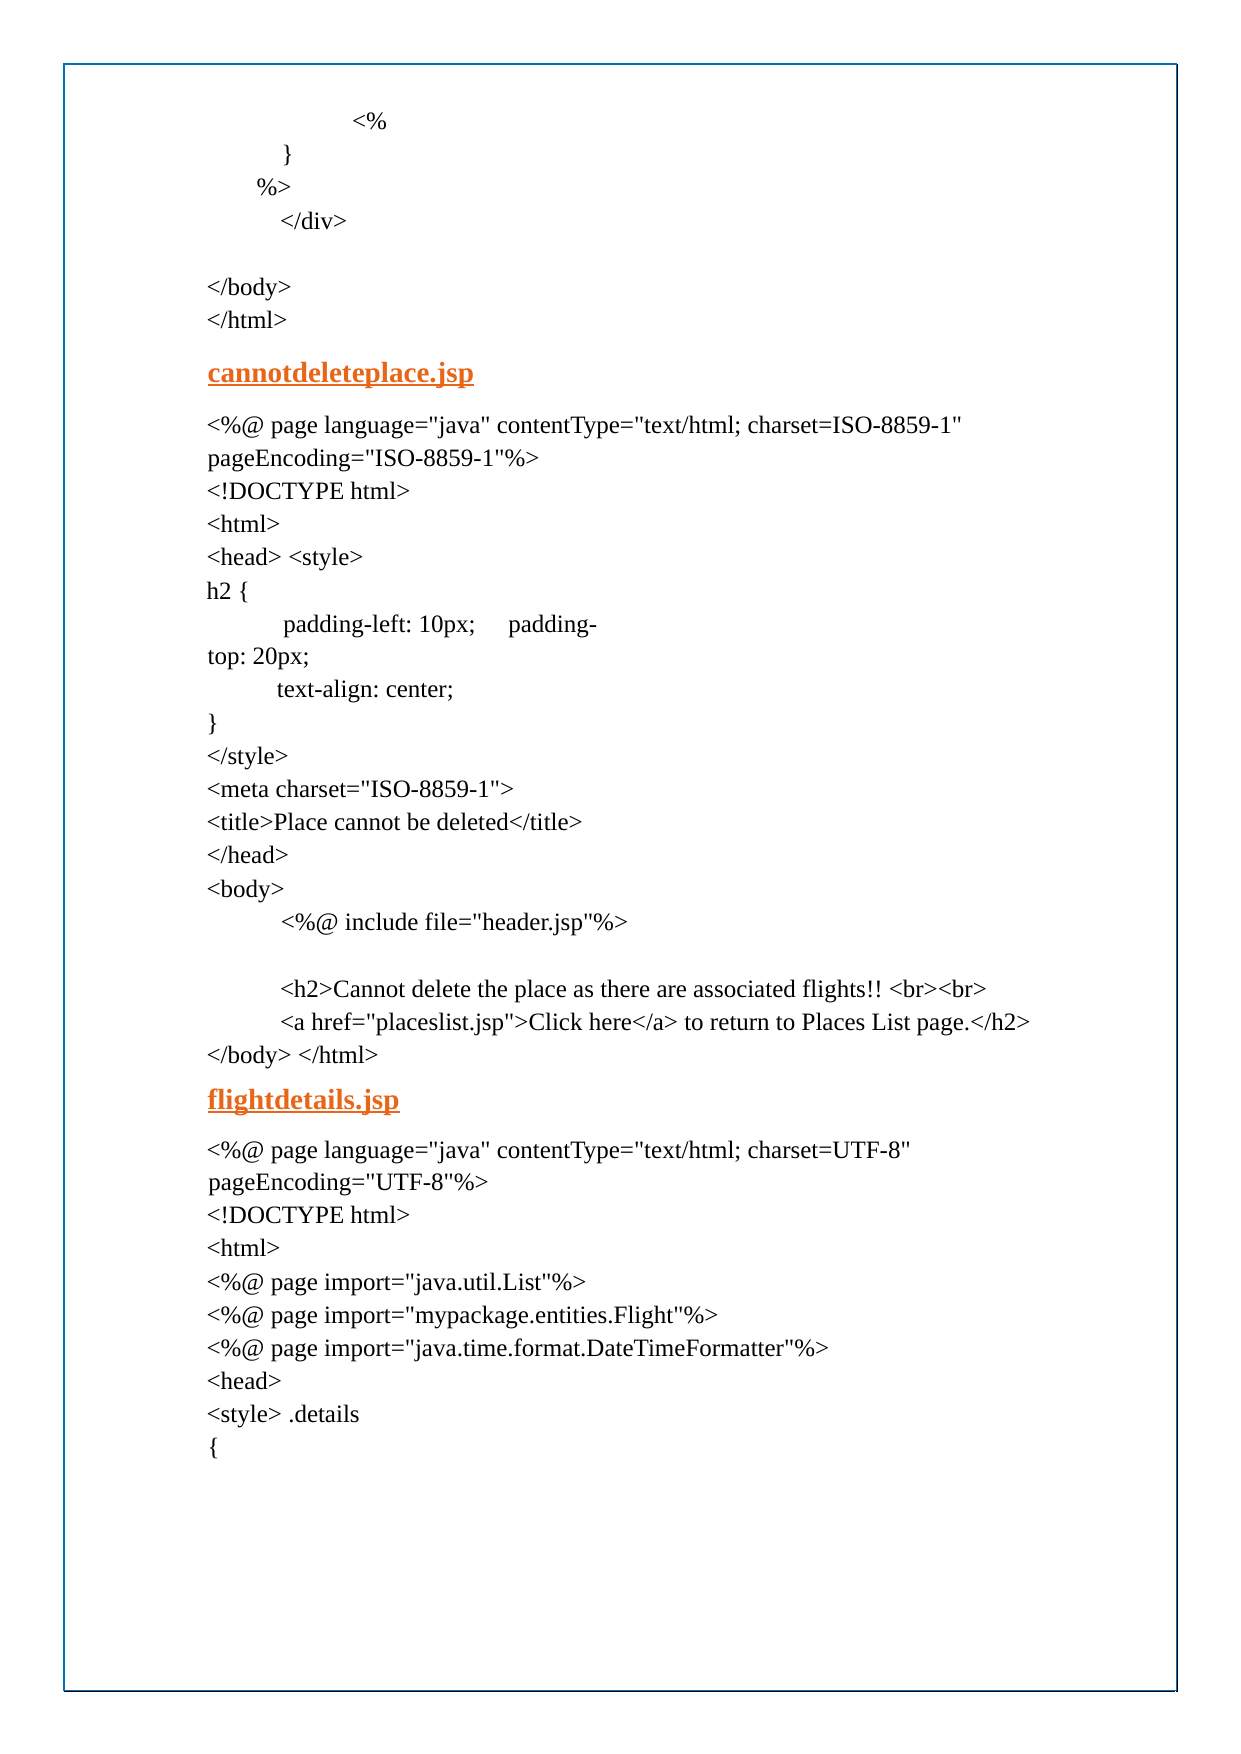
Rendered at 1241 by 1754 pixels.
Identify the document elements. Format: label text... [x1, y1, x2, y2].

text </style> [206, 741, 1106, 769]
text <h2>Cannot delete the place as there are associated flights!! <br><br> [133, 974, 1108, 1002]
text <% [133, 106, 1108, 135]
text <html> [206, 1233, 1106, 1262]
text <%@ page language="java" contentType="text/html; charset=UTF-8" pageEncoding="UTF-8"%> [206, 1135, 1106, 1196]
text <html> [206, 509, 1106, 538]
text <a href="placeslist.jsp">Click here</a> to return to Places List page.</h2> [133, 1007, 1108, 1036]
text } [206, 139, 1106, 168]
text <!DOCTYPE html> [206, 1200, 1106, 1229]
text <%@ page import="mypackage.entities.Flight"%> [206, 1300, 1106, 1329]
text <head> <style> [206, 542, 365, 571]
text <body> [206, 874, 1106, 902]
text <meta charset="ISO-8859-1"> [206, 774, 1106, 803]
text <%@ include file="header.jsp"%> [133, 907, 1108, 936]
text </body> [206, 272, 1106, 300]
text <title>Place cannot be deleted</title> [206, 807, 1106, 836]
text h2 { [206, 576, 1106, 604]
text <%@ page import="java.util.List"%> [206, 1267, 1106, 1295]
text padding-left: 10px; padding-top: 20px; [206, 609, 609, 670]
text <!DOCTYPE html> [206, 476, 1106, 505]
text </div> [133, 206, 1108, 234]
text %> [206, 172, 1106, 201]
text text-align: center; [133, 674, 1108, 703]
subtitle </body> </html> flightdetails.jsp [206, 1040, 400, 1115]
text <%@ page language="java" contentType="text/html; charset=ISO-8859-1" pageEncoding="ISO-8859-1"%> [206, 411, 1106, 472]
text } [206, 708, 1106, 736]
text <style> .details { [206, 1399, 361, 1461]
text <head> [206, 1366, 1106, 1395]
text <%@ page import="java.time.format.DateTimeFormatter"%> [206, 1333, 1106, 1362]
subtitle </html> cannotdeleteplace.jsp [206, 305, 556, 389]
text </head> [206, 841, 1106, 869]
